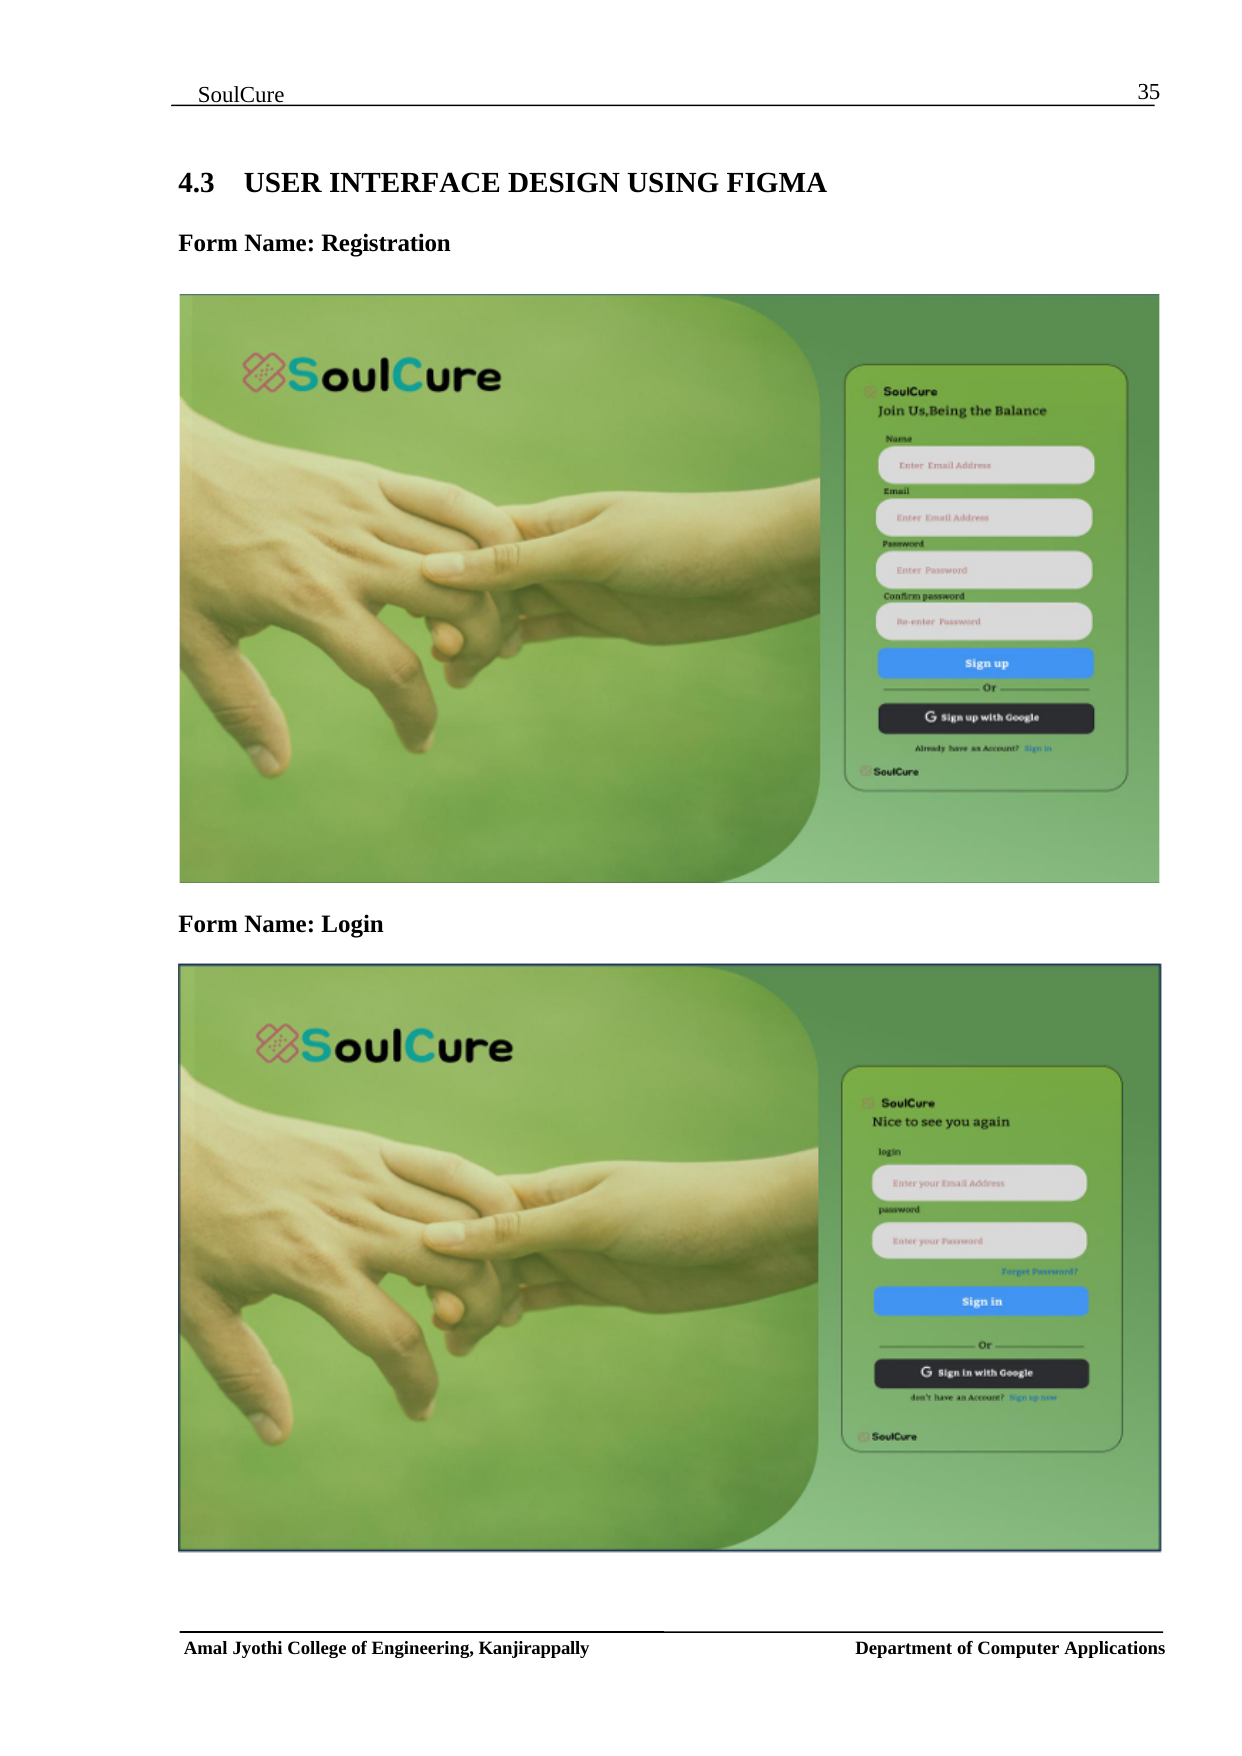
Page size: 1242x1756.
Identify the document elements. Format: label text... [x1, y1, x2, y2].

text Form Name: Registration [178, 228, 1162, 257]
subtitle 4.3 USER INTERFACE DESIGN USING FIGMA [178, 166, 1162, 199]
picture [178, 294, 1159, 881]
picture [178, 961, 1163, 1553]
